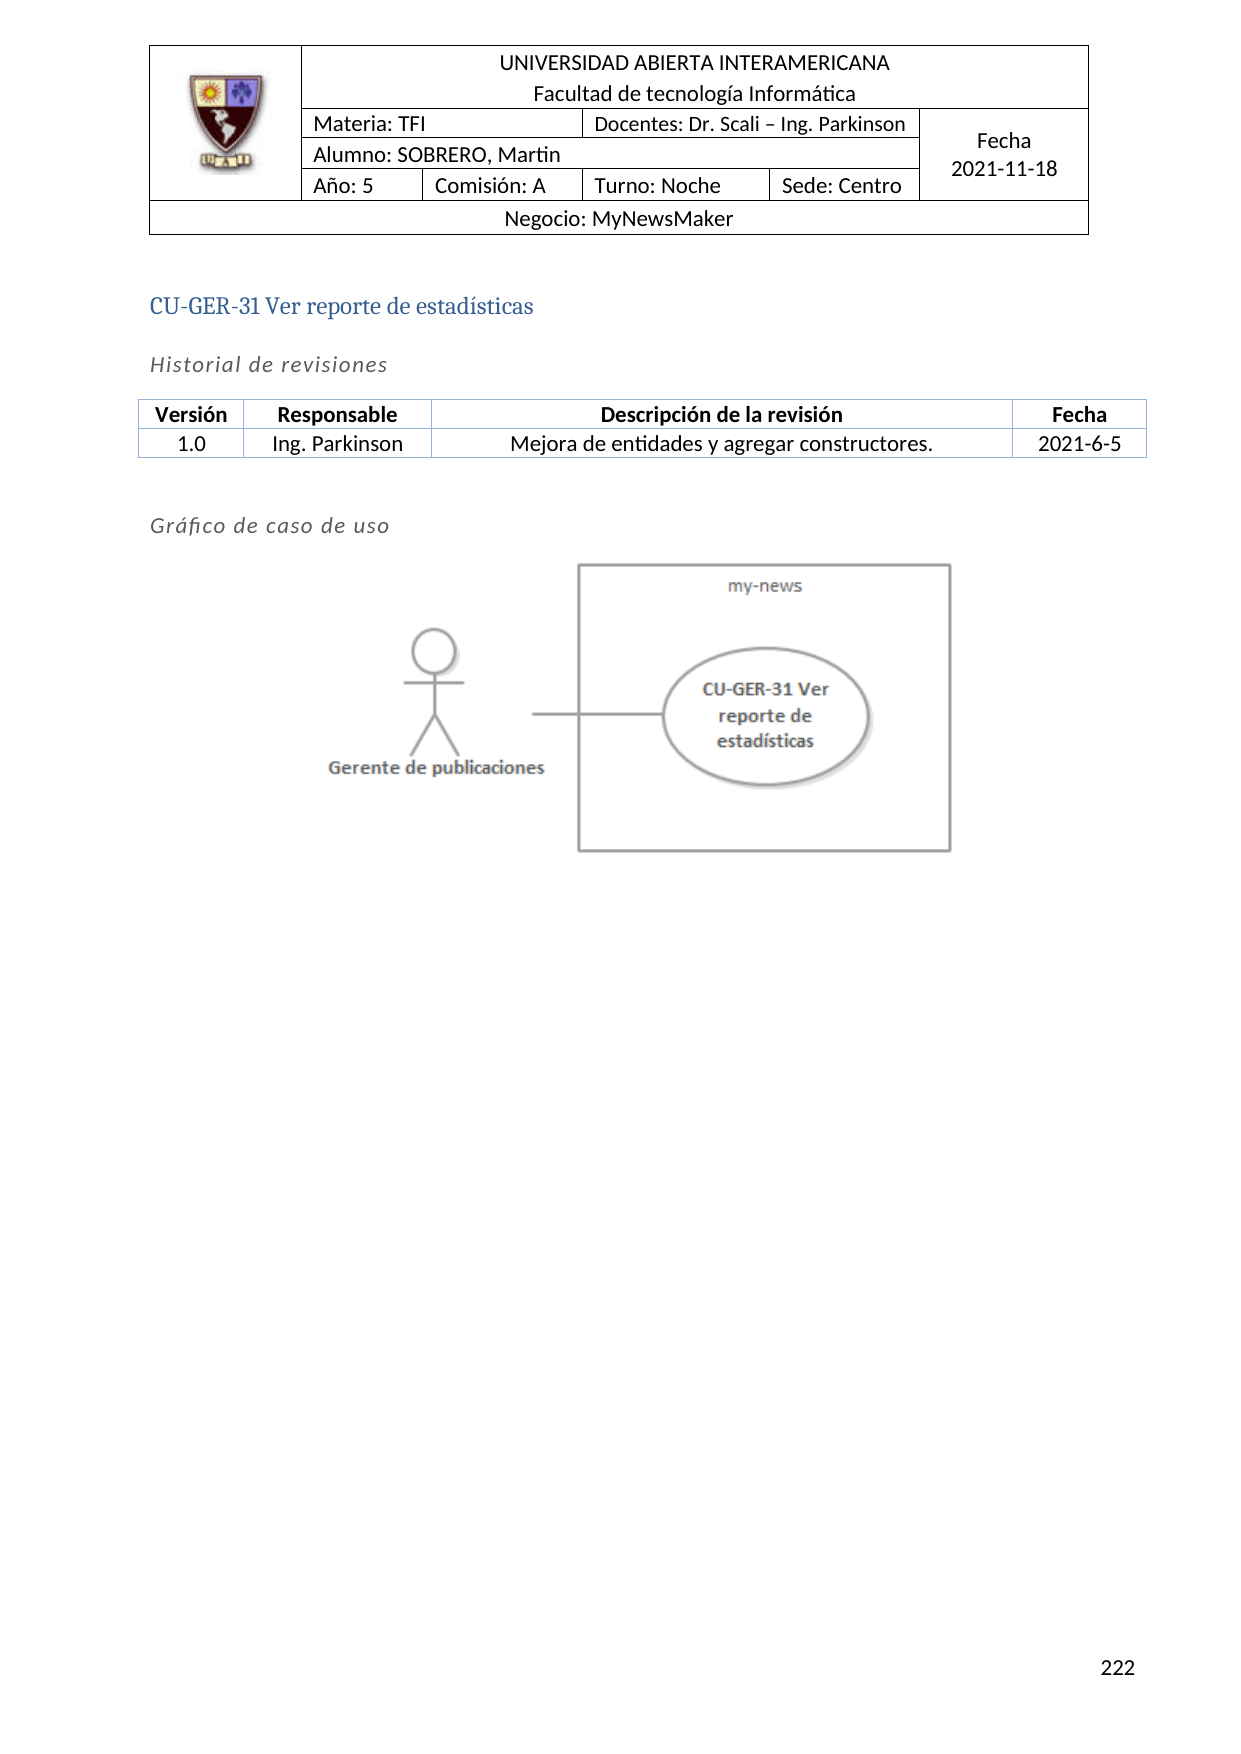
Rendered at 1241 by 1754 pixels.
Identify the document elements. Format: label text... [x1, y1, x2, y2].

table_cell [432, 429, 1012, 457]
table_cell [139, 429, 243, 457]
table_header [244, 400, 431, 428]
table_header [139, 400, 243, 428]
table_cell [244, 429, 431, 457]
picture [175, 67, 276, 180]
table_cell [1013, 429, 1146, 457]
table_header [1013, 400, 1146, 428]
subtitle CU-GER-31 Ver reporte de estadísticas [150, 292, 1135, 321]
subtitle Gráfico de caso de uso [150, 511, 1135, 539]
picture [327, 559, 958, 859]
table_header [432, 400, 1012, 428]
subtitle Historial de revisiones [150, 350, 1135, 378]
